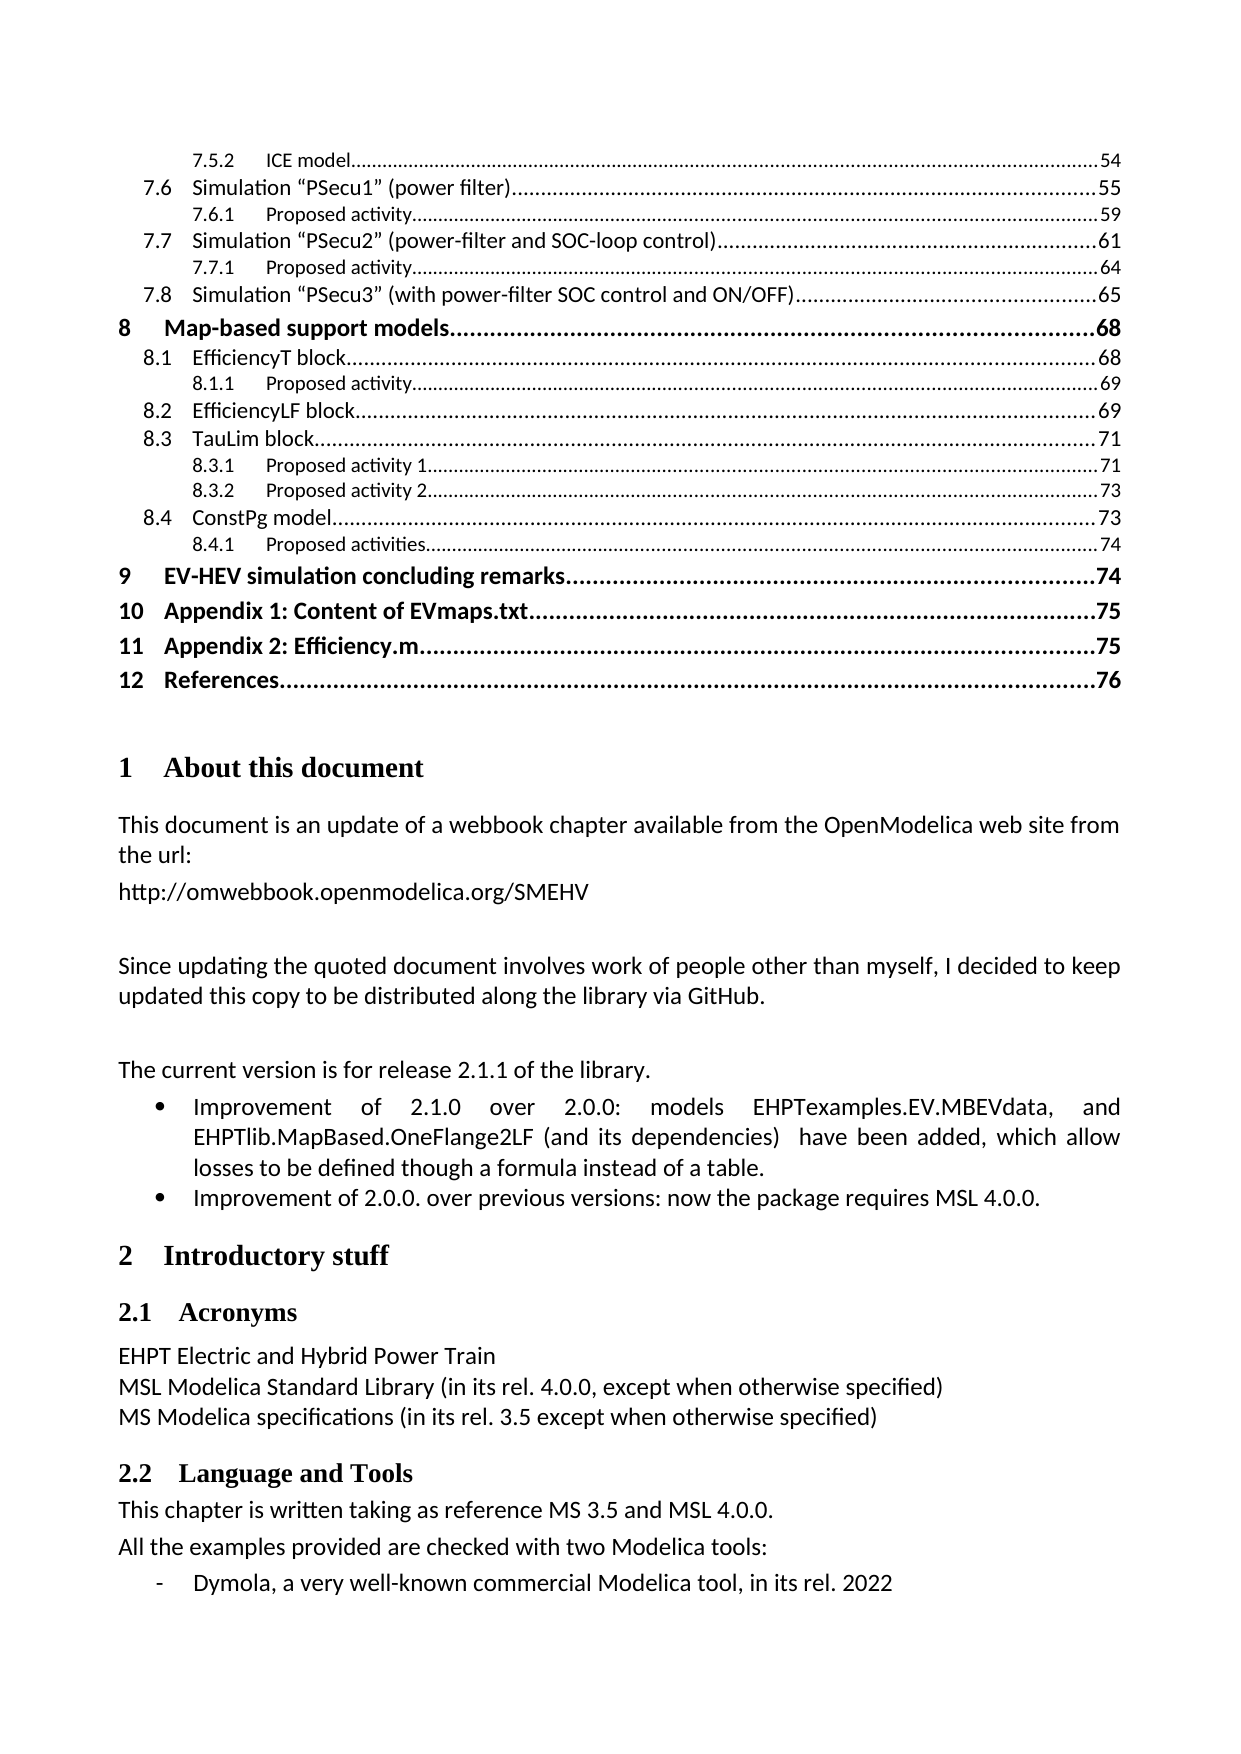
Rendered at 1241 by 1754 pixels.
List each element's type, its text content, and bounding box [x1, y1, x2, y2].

text This document is an update of a webbook chapter available from the OpenModelica web site from the url: [118, 809, 1122, 870]
text All the examples provided are checked with two Modelica tools: [118, 1531, 1122, 1561]
subtitle Introductory stuff [118, 1238, 1122, 1271]
subtitle Language and Tools [118, 1457, 1122, 1488]
text http://omwebbook.openmodelica.org/SMEHV [118, 876, 1122, 907]
list Improvement of 2.1.0 over 2.0.0: models EHPTexamples.EV.MBEVdata, and EHPTlib.MapBased.OneFlange2LF (and its dependencies) have been added, which allow losses to be defined though a formula instead of a table. [156, 1091, 1122, 1182]
text Since updating the quoted document involves work of people other than myself, I decided to keep updated this copy to be distributed along the library via GitHub. [118, 950, 1122, 1011]
text The current version is for release 2.1.1 of the library. [118, 1054, 1122, 1084]
list Improvement of 2.0.0. over previous versions: now the package requires MSL 4.0.0. [156, 1182, 1122, 1213]
text This chapter is written taking as reference MS 3.5 and MSL 4.0.0. [118, 1494, 1122, 1524]
list Dymola, a very well-known commercial Modelica tool, in its rel. 2022 [156, 1568, 1122, 1598]
text EHPT Electric and Hybrid Power Train [118, 1340, 1122, 1371]
subtitle Acronyms [118, 1296, 1122, 1328]
subtitle About this document [118, 751, 1122, 784]
text MSL Modelica Standard Library (in its rel. 4.0.0, except when otherwise specified) [118, 1371, 1122, 1401]
text MS Modelica specifications (in its rel. 3.5 except when otherwise specified) [118, 1401, 1122, 1432]
